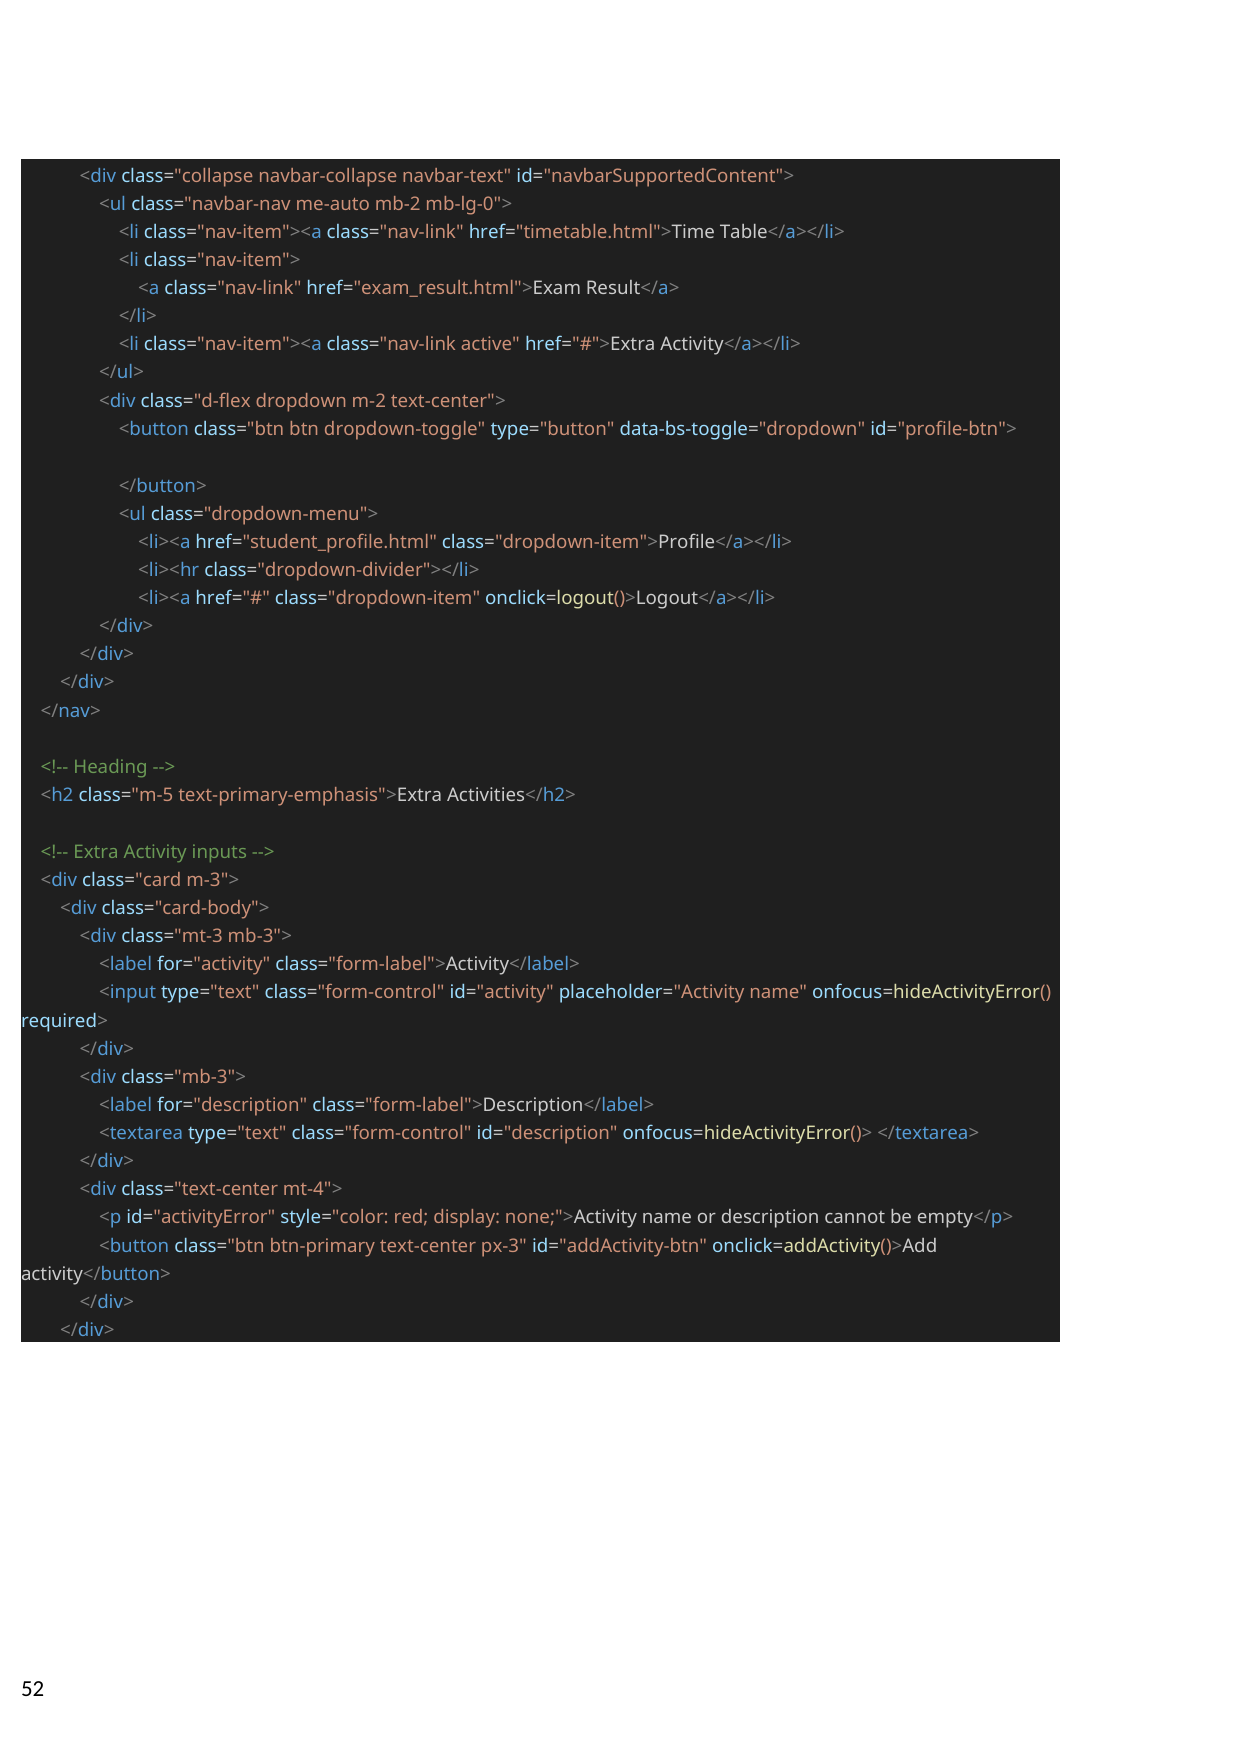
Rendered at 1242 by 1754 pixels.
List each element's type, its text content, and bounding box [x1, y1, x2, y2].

text <div class="mb-3"> [21, 1061, 1060, 1089]
text </div> [21, 1032, 1060, 1061]
text <li><hr class="dropdown-divider"></li> [21, 554, 1060, 582]
text <ul class="dropdown-menu"> [21, 497, 1060, 526]
text <button class="btn btn dropdown-toggle" type="button" data-bs-toggle="dropdown" id="profile-btn"> [21, 412, 1060, 441]
text </div> [21, 1286, 1060, 1314]
text <div class="d-flex dropdown m-2 text-center"> [21, 384, 1060, 412]
text <label for="description" class="form-label">Description</label> [21, 1089, 1060, 1117]
text </ul> [21, 356, 1060, 384]
text <div class="text-center mt-4"> [21, 1173, 1060, 1201]
text <li class="nav-item"> [21, 244, 1060, 272]
text <div class="mt-3 mb-3"> [21, 920, 1060, 948]
text </div> [21, 666, 1060, 694]
text </nav> [21, 694, 1060, 722]
text <div class="card-body"> [21, 892, 1060, 920]
text <li class="nav-item"><a class="nav-link active" href="#">Extra Activity</a></li> [21, 328, 1060, 356]
text <label for="activity" class="form-label">Activity</label> [21, 948, 1060, 976]
text </li> [21, 300, 1060, 328]
text </div> [21, 610, 1060, 638]
text <li><a href="#" class="dropdown-item" onclick=logout()>Logout</a></li> [21, 582, 1060, 610]
text <textarea type="text" class="form-control" id="description" onfocus=hideActivityError()> </textarea> [21, 1117, 1060, 1145]
text </button> [21, 469, 1060, 497]
text <h2 class="m-5 text-primary-emphasis">Extra Activities</h2> [21, 779, 1060, 807]
text <div class="collapse navbar-collapse navbar-text" id="navbarSupportedContent"> [21, 159, 1060, 187]
text <li><a href="student_profile.html" class="dropdown-item">Profile</a></li> [21, 526, 1060, 554]
text </div> [21, 638, 1060, 666]
text <!-- Extra Activity inputs --> [21, 836, 1060, 864]
text <p id="activityError" style="color: red; display: none;">Activity name or description cannot be empty</p> [21, 1201, 1060, 1229]
text <!-- Heading --> [21, 751, 1060, 779]
text <li class="nav-item"><a class="nav-link" href="timetable.html">Time Table</a></li> [21, 216, 1060, 244]
text <button class="btn btn-primary text-center px-3" id="addActivity-btn" onclick=addActivity()>Add activity</button> [21, 1229, 1060, 1286]
text </div> [21, 1145, 1060, 1173]
text <a class="nav-link" href="exam_result.html">Exam Result</a> [21, 272, 1060, 300]
text <input type="text" class="form-control" id="activity" placeholder="Activity name" onfocus=hideActivityError() required> [21, 976, 1060, 1032]
text <ul class="navbar-nav me-auto mb-2 mb-lg-0"> [21, 187, 1060, 216]
text </div> [21, 1314, 1060, 1342]
text <div class="card m-3"> [21, 864, 1060, 892]
